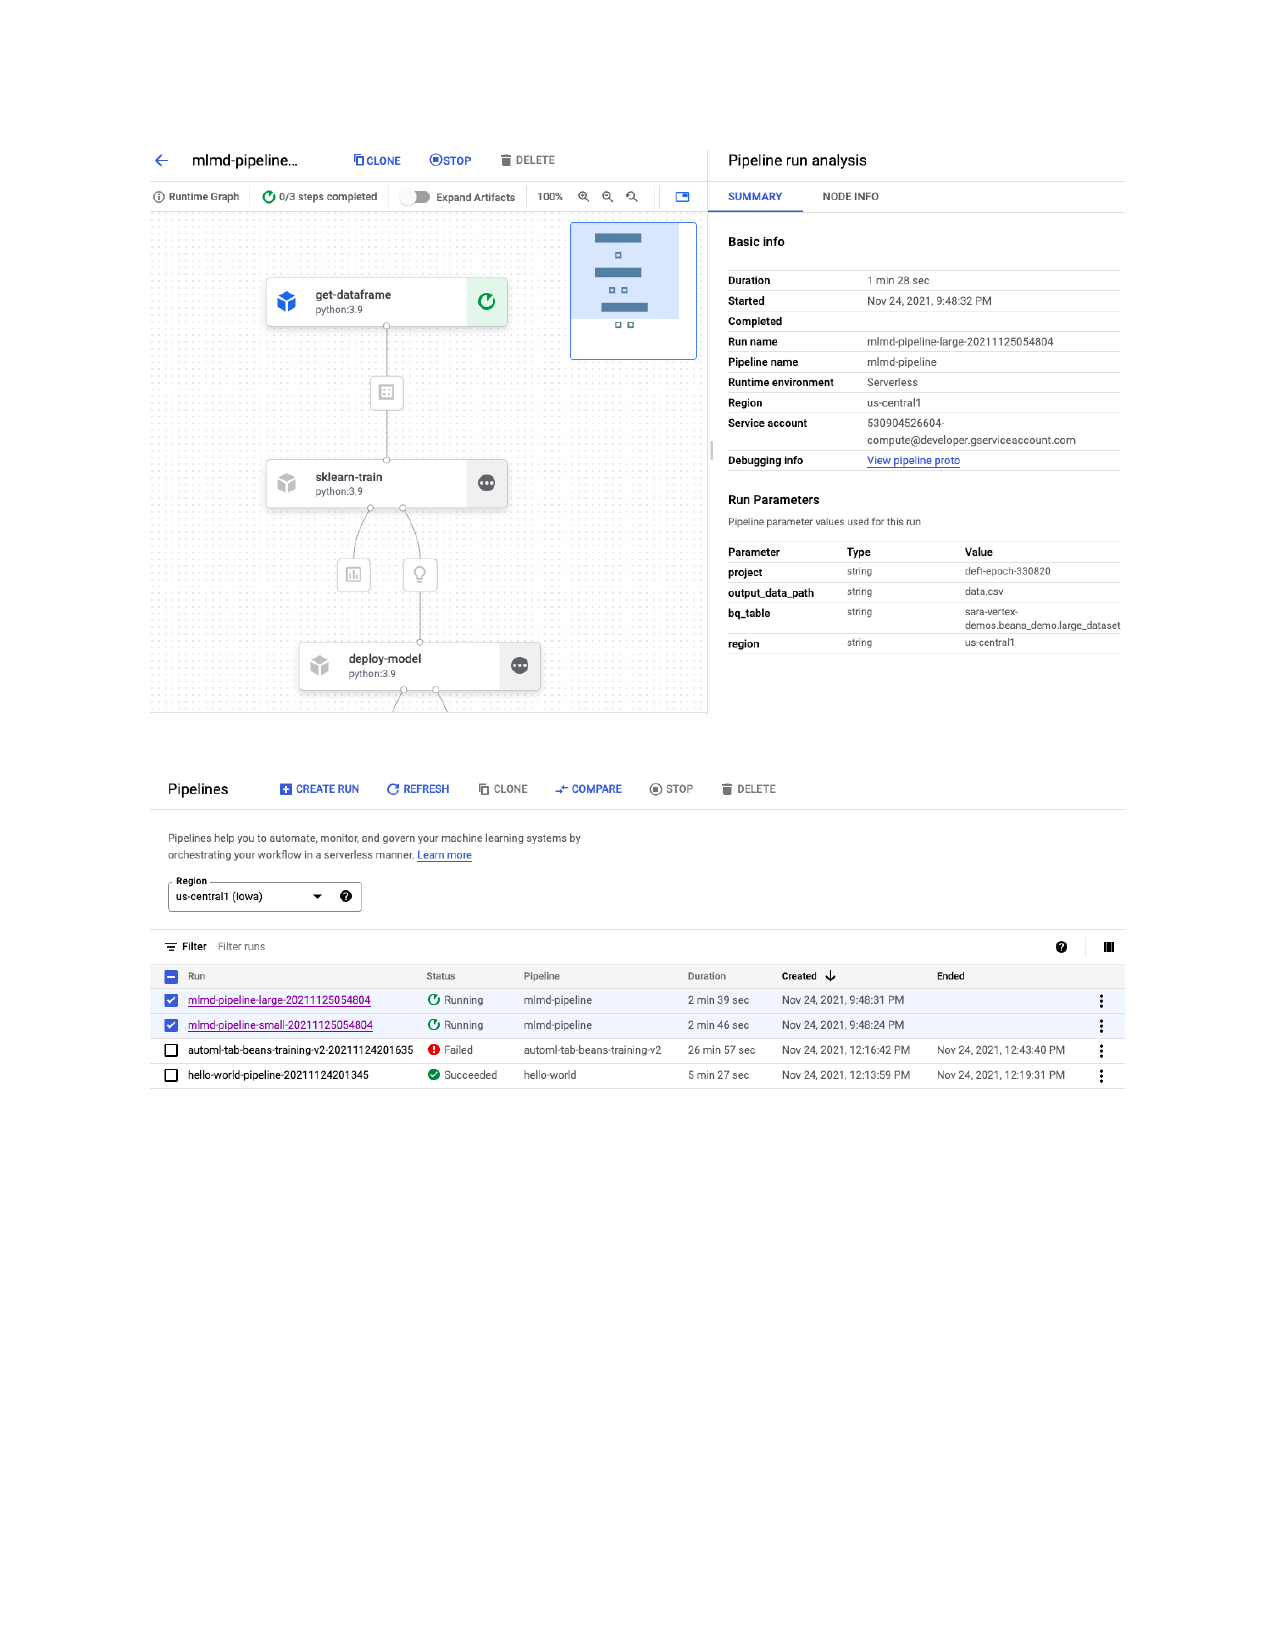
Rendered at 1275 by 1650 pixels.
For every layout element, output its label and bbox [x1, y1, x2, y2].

picture [150, 778, 1125, 1115]
picture [150, 150, 1125, 715]
